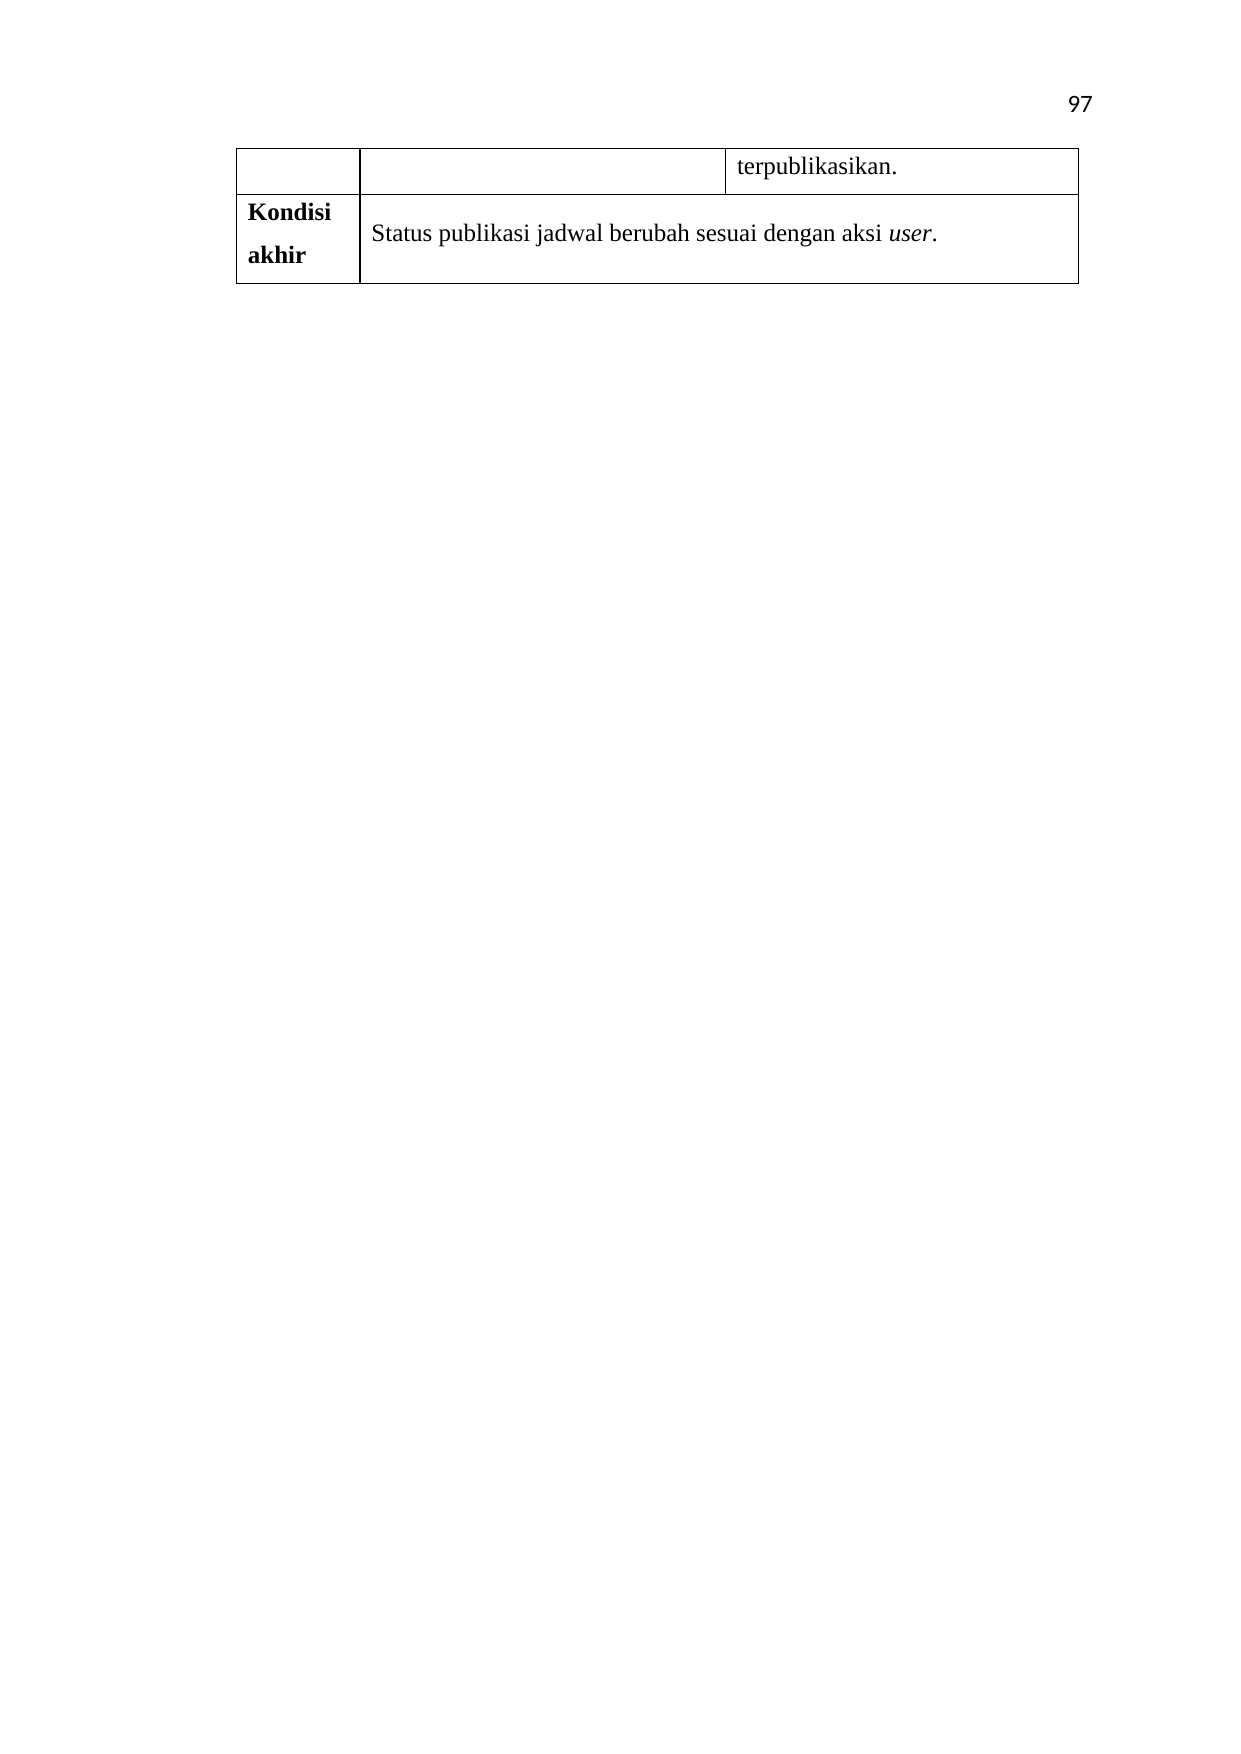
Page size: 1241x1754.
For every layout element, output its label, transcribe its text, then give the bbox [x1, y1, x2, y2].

table_cell Status publikasi jadwal berubah sesuai dengan aksi user. [361, 195, 1078, 283]
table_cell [726, 149, 1078, 194]
table_cell Kondisi akhir [237, 195, 359, 283]
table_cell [361, 149, 725, 194]
